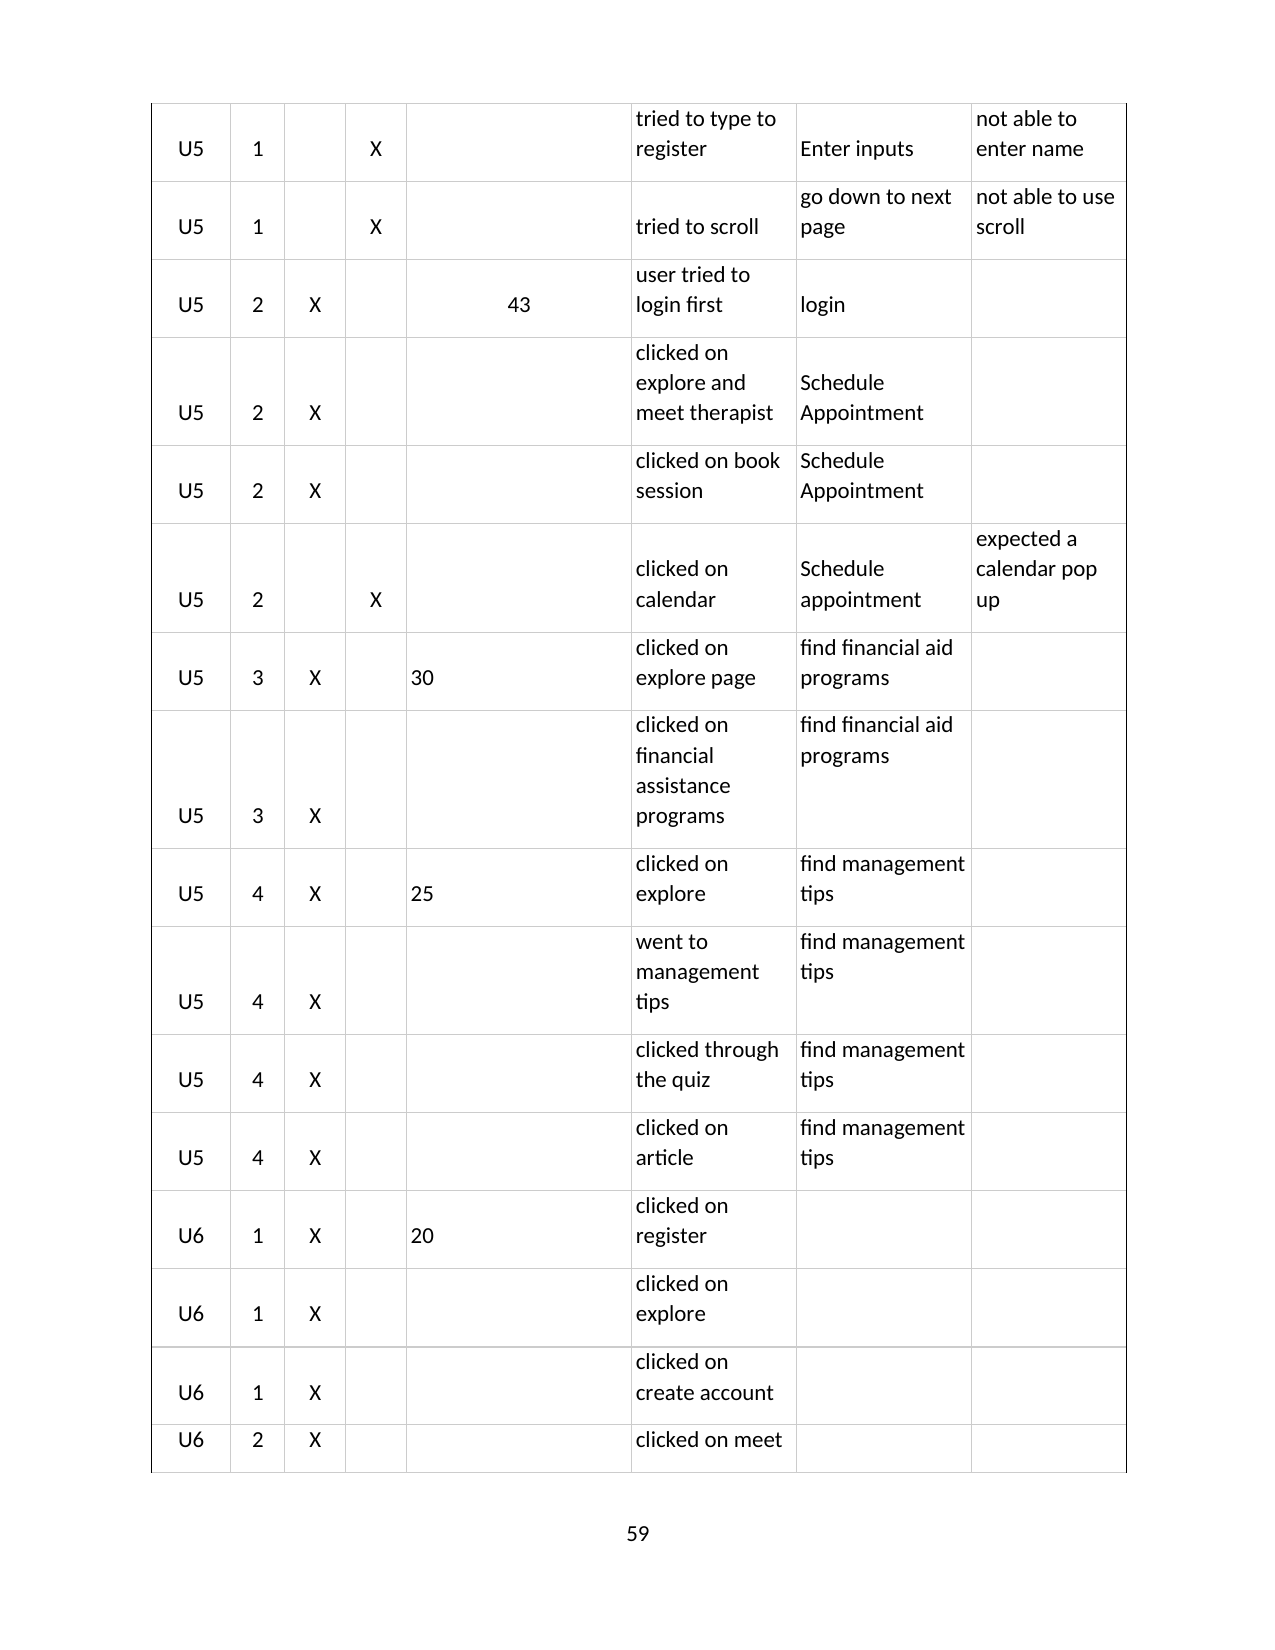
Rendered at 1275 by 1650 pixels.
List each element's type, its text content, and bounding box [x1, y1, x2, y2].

table_cell [972, 1425, 1126, 1472]
table_cell U5 [152, 1035, 230, 1112]
table_cell find financial aid programs [797, 633, 971, 709]
table_cell [285, 182, 345, 259]
table_cell 20 [407, 1191, 631, 1268]
table_cell [972, 1035, 1126, 1112]
table_cell clicked on explore page [632, 633, 796, 709]
table_cell Schedule appointment [797, 524, 971, 632]
table_cell 1 [231, 182, 284, 259]
table_cell 1 [231, 1348, 284, 1424]
table_cell [407, 1035, 631, 1112]
table_cell [407, 711, 631, 848]
table_cell [972, 260, 1126, 337]
table_cell clicked on explore [632, 1269, 796, 1346]
table_cell [407, 104, 631, 181]
table_cell U6 [152, 1269, 230, 1346]
table_cell X [285, 446, 345, 523]
table_cell go down to next page [797, 182, 971, 259]
table_cell [972, 849, 1126, 926]
table_cell [797, 1269, 971, 1346]
table_cell 3 [231, 633, 284, 709]
table_cell [407, 338, 631, 445]
table_cell 4 [231, 927, 284, 1034]
table_cell find management tips [797, 849, 971, 926]
table_cell [797, 1425, 971, 1472]
table_cell [346, 1191, 406, 1268]
table_cell [346, 1425, 406, 1472]
table_cell [285, 104, 345, 181]
table_cell [972, 927, 1126, 1034]
table_cell [972, 1191, 1126, 1268]
table_cell 2 [231, 446, 284, 523]
table_cell 3 [231, 711, 284, 848]
table_cell [407, 1425, 631, 1472]
table_cell [407, 524, 631, 632]
table_cell login [797, 260, 971, 337]
table_cell find management tips [797, 1113, 971, 1190]
table_cell X [285, 849, 345, 926]
table_cell U5 [152, 104, 230, 181]
table_cell Schedule Appointment [797, 338, 971, 445]
table_cell 2 [231, 260, 284, 337]
table_cell [346, 446, 406, 523]
table_cell [797, 1191, 971, 1268]
table_cell X [285, 1348, 345, 1424]
table_cell X [285, 711, 345, 848]
table_cell X [285, 633, 345, 709]
table_cell 25 [407, 849, 631, 926]
table_cell U5 [152, 1113, 230, 1190]
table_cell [632, 1425, 796, 1472]
table_cell clicked on article [632, 1113, 796, 1190]
table_cell 1 [231, 1191, 284, 1268]
table_cell U6 [152, 1425, 230, 1472]
table_cell X [285, 1269, 345, 1346]
table_cell 1 [231, 1269, 284, 1346]
table_cell U5 [152, 260, 230, 337]
table_cell U6 [152, 1191, 230, 1268]
table_cell 1 [231, 104, 284, 181]
table_cell tried to scroll [632, 182, 796, 259]
table_cell find financial aid programs [797, 711, 971, 848]
table_cell [407, 446, 631, 523]
table_cell [797, 1348, 971, 1424]
table_cell tried to type to register [632, 104, 796, 181]
table_cell clicked on book session [632, 446, 796, 523]
table_cell clicked through the quiz [632, 1035, 796, 1112]
table_cell U5 [152, 633, 230, 709]
table_cell [407, 1269, 631, 1346]
table_cell U5 [152, 711, 230, 848]
table_cell [346, 338, 406, 445]
table_cell 4 [231, 1113, 284, 1190]
table_cell 30 [407, 633, 631, 709]
table_cell [407, 1113, 631, 1190]
table_cell not able to use scroll [972, 182, 1126, 259]
table_cell [346, 711, 406, 848]
table_cell U5 [152, 849, 230, 926]
table_cell [285, 524, 345, 632]
table_cell U5 [152, 524, 230, 632]
table_cell X [285, 1425, 345, 1472]
table_cell [346, 1348, 406, 1424]
table_cell [407, 1348, 631, 1424]
table_cell [346, 849, 406, 926]
table_cell [972, 711, 1126, 848]
table_cell Enter inputs [797, 104, 971, 181]
table_cell [972, 1269, 1126, 1346]
table_cell clicked on explore and meet therapist [632, 338, 796, 445]
table_cell [346, 1269, 406, 1346]
table_cell U5 [152, 338, 230, 445]
table_cell clicked on register [632, 1191, 796, 1268]
table_cell [407, 182, 631, 259]
table_cell X [285, 338, 345, 445]
table_cell X [346, 524, 406, 632]
table_cell Schedule Appointment [797, 446, 971, 523]
table_cell X [346, 104, 406, 181]
table_cell 2 [231, 1425, 284, 1472]
table_cell X [285, 927, 345, 1034]
table_cell U5 [152, 446, 230, 523]
table_cell went to management tips [632, 927, 796, 1034]
table_cell X [285, 1113, 345, 1190]
table_cell 2 [231, 338, 284, 445]
table_cell find management tips [797, 1035, 971, 1112]
table_cell 4 [231, 849, 284, 926]
table_cell find management tips [797, 927, 971, 1034]
table_cell clicked on create account [632, 1348, 796, 1424]
table_cell [346, 1035, 406, 1112]
table_cell U5 [152, 927, 230, 1034]
table_cell clicked on financial assistance programs [632, 711, 796, 848]
table_cell [972, 446, 1126, 523]
table_cell U5 [152, 182, 230, 259]
table_cell X [285, 1191, 345, 1268]
table_cell [972, 633, 1126, 709]
table_cell X [285, 1035, 345, 1112]
table_cell 2 [231, 524, 284, 632]
table_cell user tried to login first [632, 260, 796, 337]
table_cell [407, 927, 631, 1034]
table_cell [346, 260, 406, 337]
table_cell U6 [152, 1348, 230, 1424]
table_cell clicked on calendar [632, 524, 796, 632]
table_cell [972, 338, 1126, 445]
table_cell [972, 1348, 1126, 1424]
table_cell [346, 633, 406, 709]
table_cell 4 [231, 1035, 284, 1112]
table_cell [346, 1113, 406, 1190]
table_cell X [346, 182, 406, 259]
table_cell 43 [407, 260, 631, 337]
table_cell clicked on explore [632, 849, 796, 926]
table_cell [346, 927, 406, 1034]
table_cell X [285, 260, 345, 337]
table_cell expected a calendar pop up [972, 524, 1126, 632]
table_cell not able to enter name [972, 104, 1126, 181]
table_cell [972, 1113, 1126, 1190]
